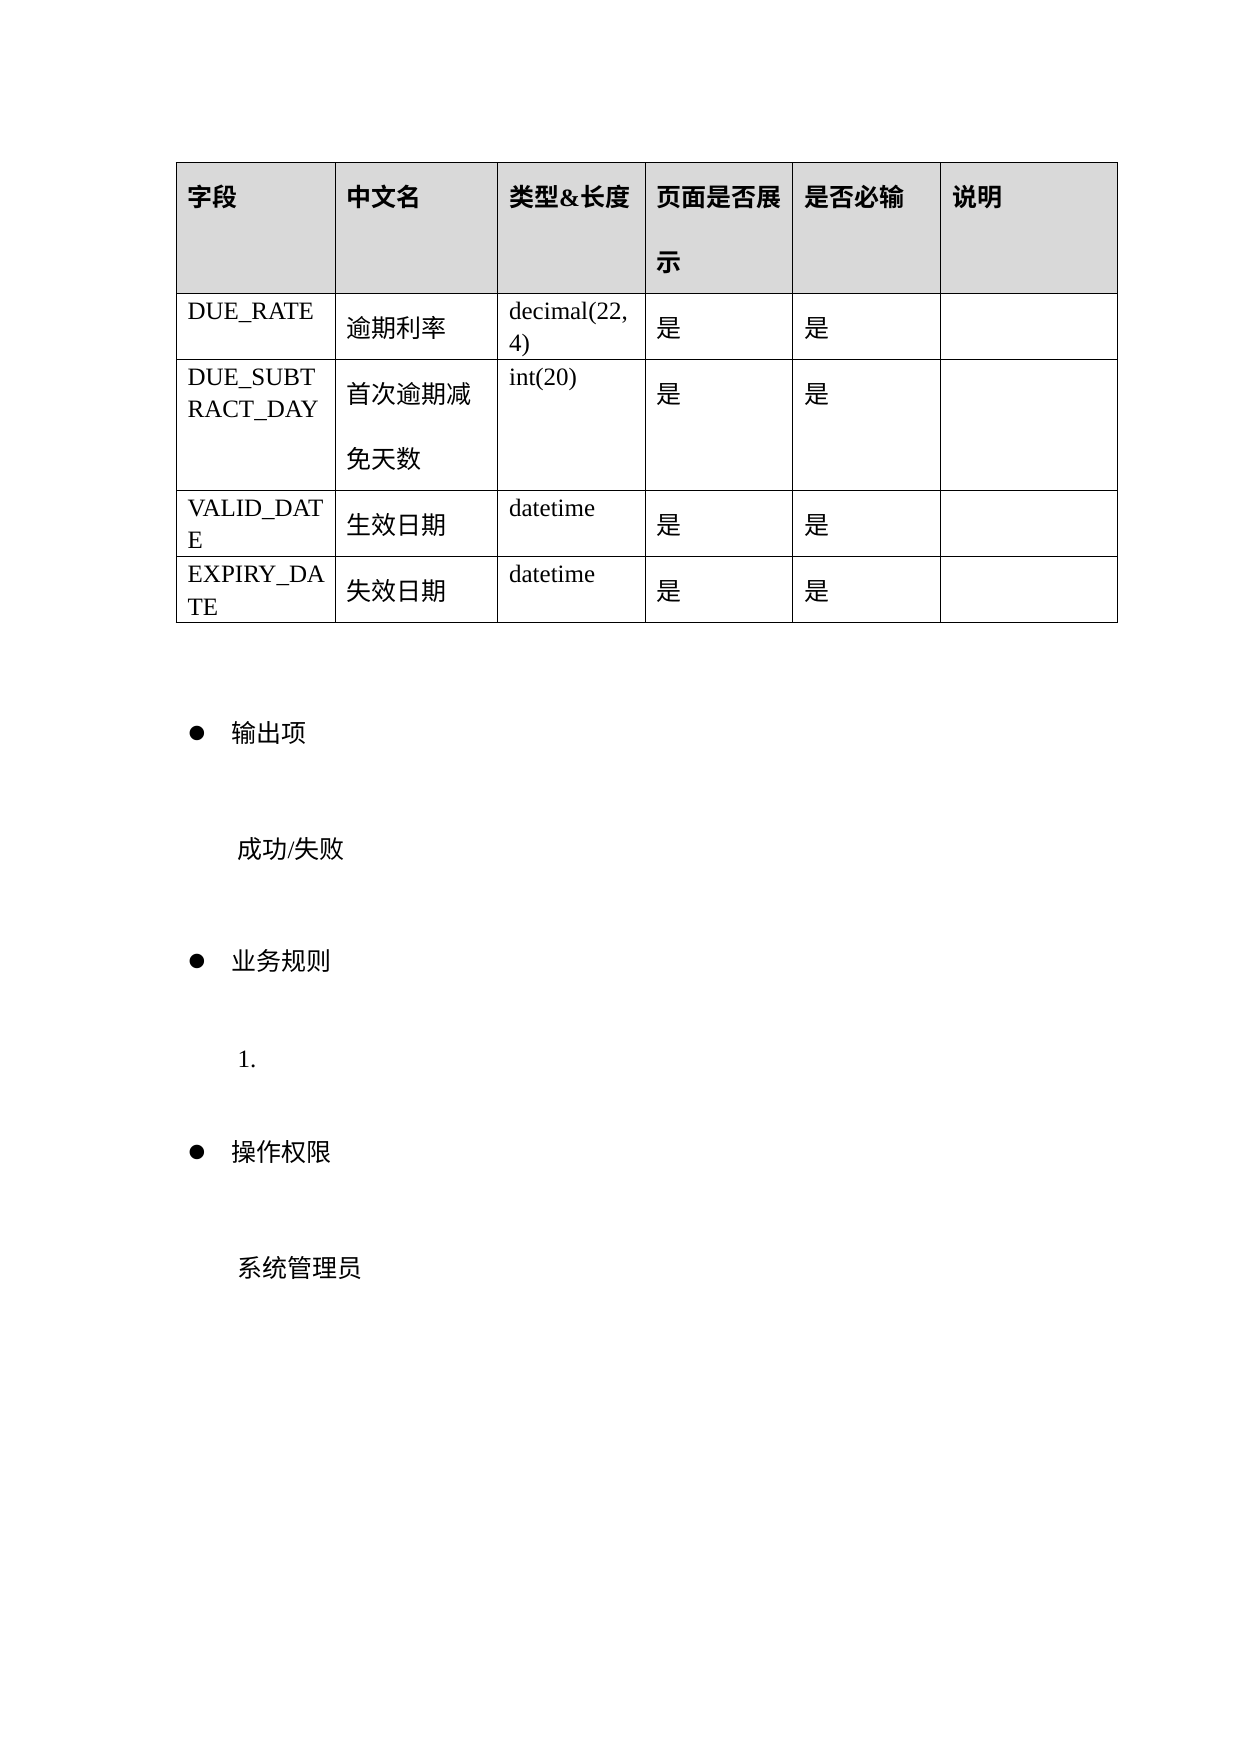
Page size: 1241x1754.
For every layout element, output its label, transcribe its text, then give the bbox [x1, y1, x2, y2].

subtitle 业务规则 [187, 927, 1053, 992]
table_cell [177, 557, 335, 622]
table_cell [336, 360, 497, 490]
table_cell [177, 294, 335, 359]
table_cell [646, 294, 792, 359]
subtitle 输出项 [187, 699, 1053, 764]
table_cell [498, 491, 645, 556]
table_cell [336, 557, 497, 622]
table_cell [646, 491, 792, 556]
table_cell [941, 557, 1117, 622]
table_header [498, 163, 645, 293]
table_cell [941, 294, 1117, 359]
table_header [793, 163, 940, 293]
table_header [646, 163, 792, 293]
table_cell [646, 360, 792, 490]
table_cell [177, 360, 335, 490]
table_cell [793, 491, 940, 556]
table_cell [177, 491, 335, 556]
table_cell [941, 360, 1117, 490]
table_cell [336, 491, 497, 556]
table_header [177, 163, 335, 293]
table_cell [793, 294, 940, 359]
text 成功/失败 [187, 815, 1053, 880]
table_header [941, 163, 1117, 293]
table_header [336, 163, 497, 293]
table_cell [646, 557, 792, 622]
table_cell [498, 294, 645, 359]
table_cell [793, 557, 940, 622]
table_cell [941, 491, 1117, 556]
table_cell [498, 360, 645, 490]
subtitle 操作权限 [187, 1118, 1053, 1183]
text 系统管理员 [187, 1234, 1053, 1299]
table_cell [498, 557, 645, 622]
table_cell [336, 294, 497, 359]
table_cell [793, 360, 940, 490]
